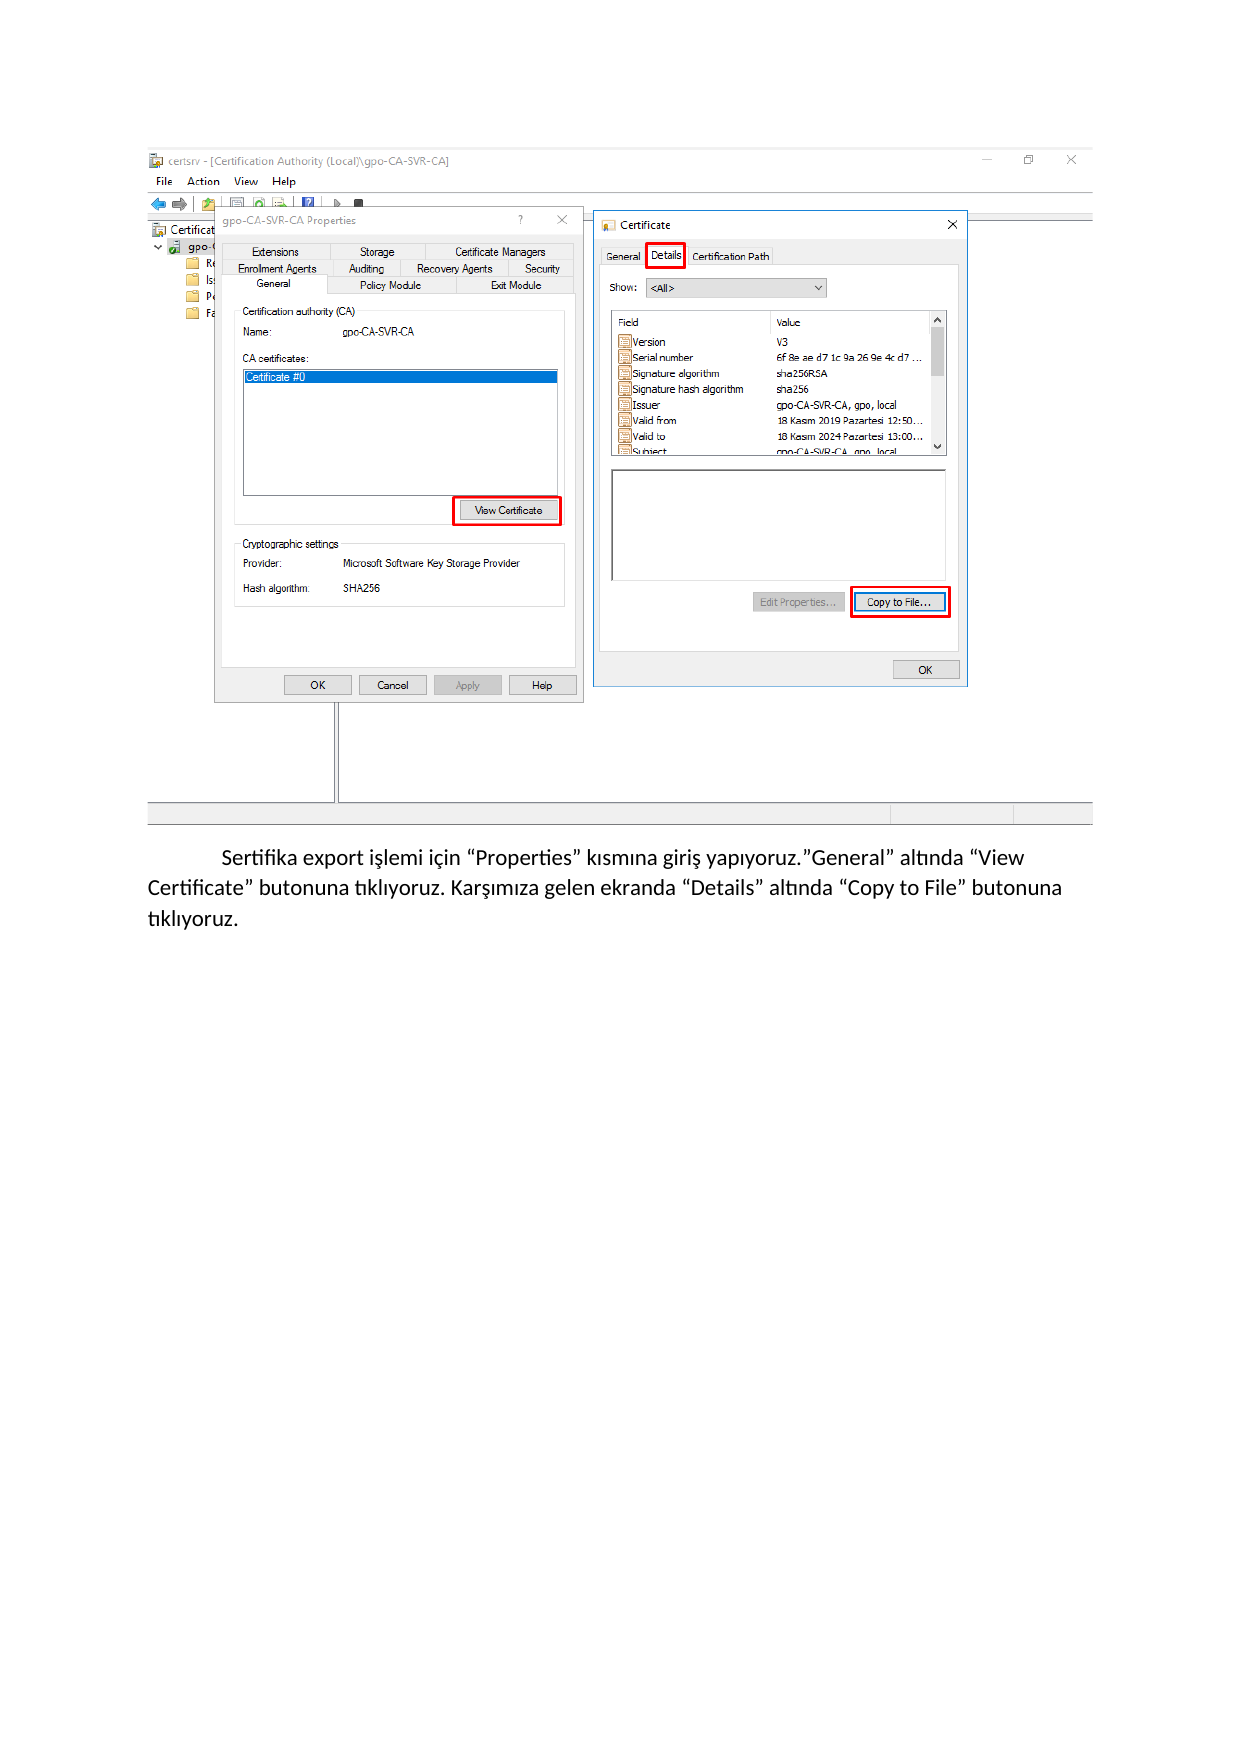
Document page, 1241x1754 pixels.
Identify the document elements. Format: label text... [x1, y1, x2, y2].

text Sertifika export işlemi için “Properties” kısmına giriş yapıyoruz.”General” altında “View Certificate” butonuna tıklıyoruz. Karşımıza gelen ekranda “Details” altında “Copy to File” butonuna tıklıyoruz. [148, 843, 1093, 932]
picture [147, 147, 1093, 825]
